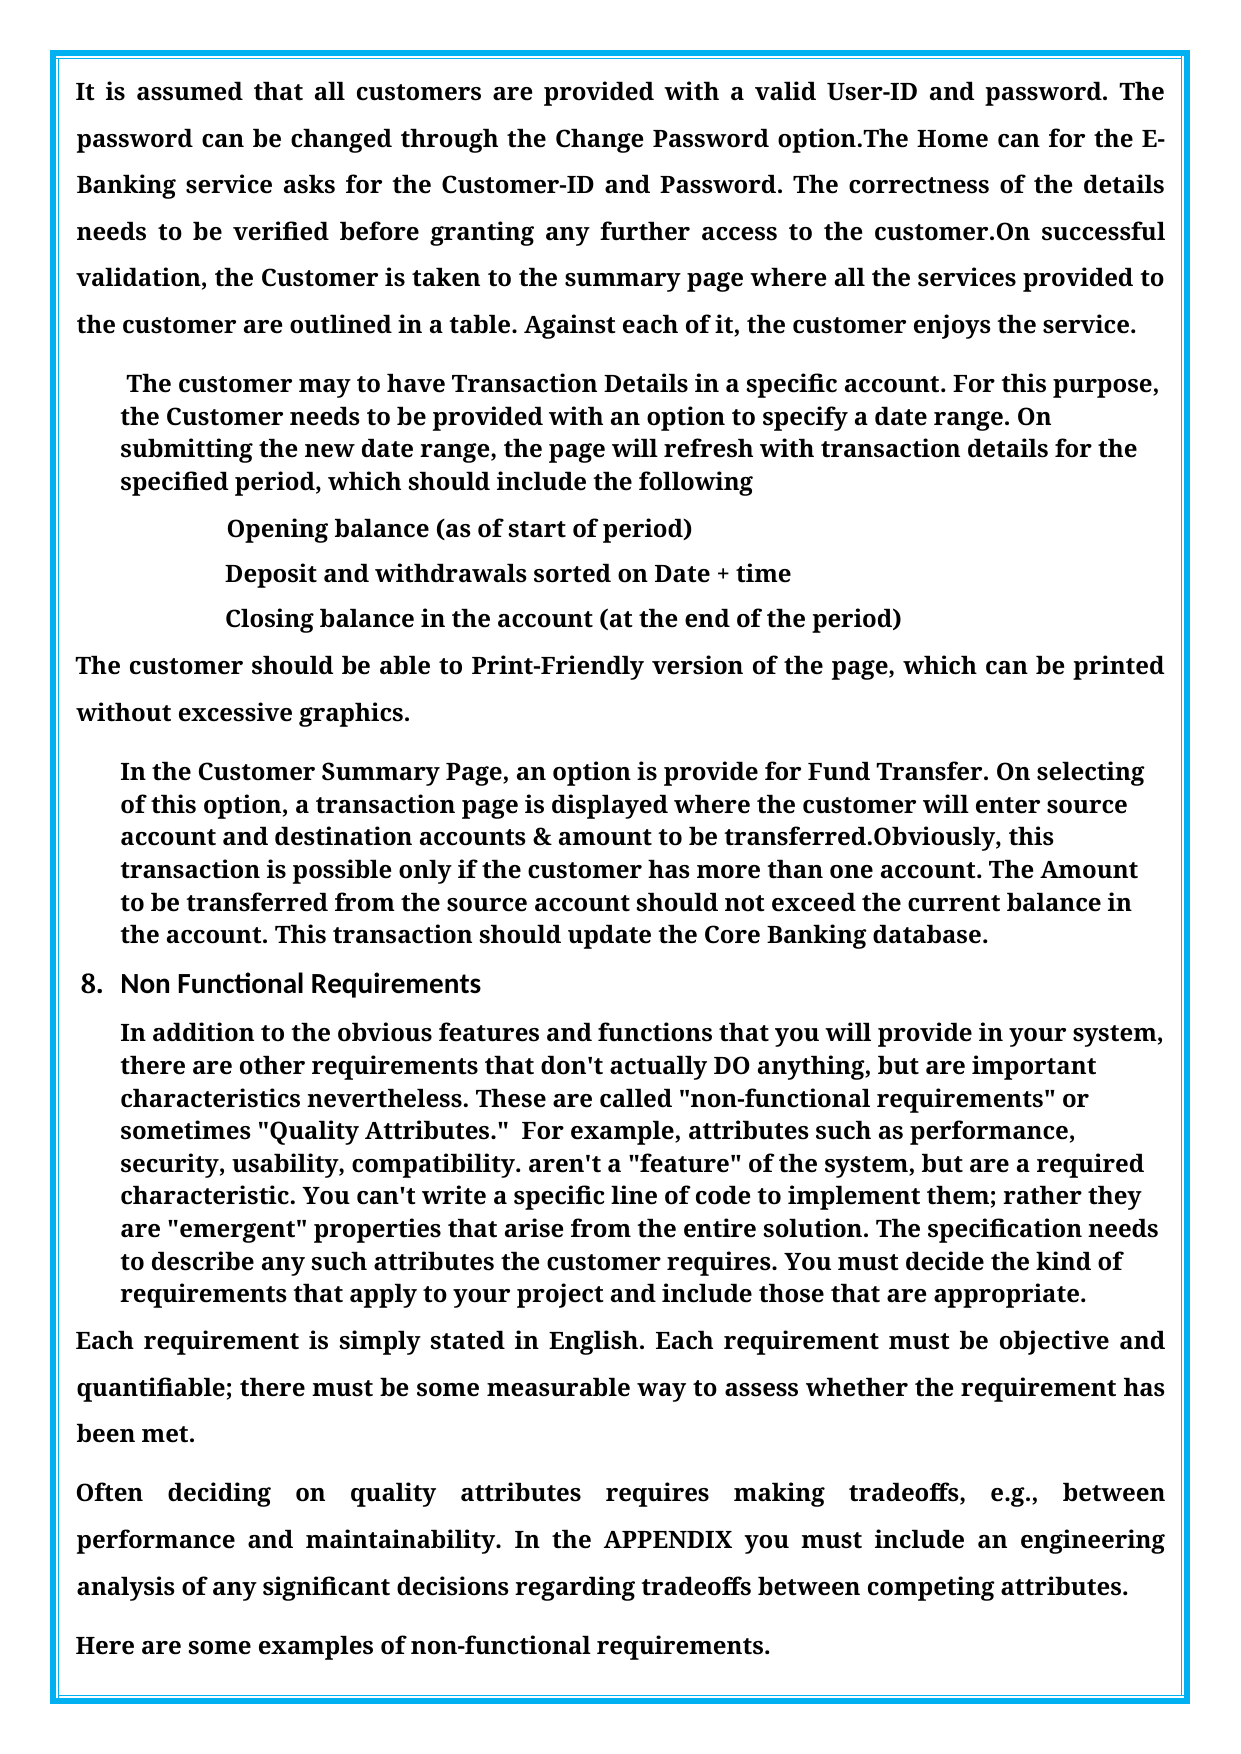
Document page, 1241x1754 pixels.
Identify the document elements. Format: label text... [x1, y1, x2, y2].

text Often deciding on quality attributes requires making tradeoffs, e.g., between performance and maintainability. In the APPENDIX you must include an engineering analysis of any significant decisions regarding tradeoffs between competing attributes. [75, 1476, 1167, 1602]
text Here are some examples of non-functional requirements. [75, 1628, 1167, 1661]
text Deposit and withdrawals sorted on Date + time [75, 557, 1167, 589]
text It is assumed that all customers are provided with a valid User-ID and password. The password can be changed through the Change Password option.The Home can for the E-Banking service asks for the Customer-ID and Password. The correctness of the details needs to be verified before granting any further access to the customer.On successful validation, the Customer is taken to the summary page where all the services provided to the customer are outlined in a table. Against each of it, the customer enjoys the service. [75, 75, 1167, 340]
text Opening balance (as of start of period) [226, 512, 1167, 544]
text The customer may to have Transaction Details in a specific account. For this purpose, the Customer needs to be provided with an option to specify a date range. On submitting the new date range, the page will refresh with transaction details for the specified period, which should include the following [120, 367, 1165, 497]
text Closing balance in the account (at the end of the period) [120, 602, 1165, 635]
text The customer should be able to Print-Friendly version of the page, which can be printed without excessive graphics. [75, 649, 1167, 728]
text In addition to the obvious features and functions that you will provide in your system, there are other requirements that don't actually DO anything, but are important characteristics nevertheless. These are called "non-functional requirements" or sometimes "Quality Attributes." For example, attributes such as performance, security, usability, compatibility. aren't a "feature" of the system, but are a required characteristic. You can't write a specific line of code to implement them; rather they are "emergent" properties that arise from the entire solution. The specification needs to describe any such attributes the customer requires. You must decide the kind of requirements that apply to your project and include those that are appropriate. [120, 1016, 1165, 1309]
text In the Customer Summary Page, an option is provide for Fund Transfer. On selecting of this option, a transaction page is displayed where the customer will enter source account and destination accounts & amount to be transferred.Obviously, this transaction is possible only if the customer has more than one account. The Amount to be transferred from the source account should not exceed the current balance in the account. This transaction should update the Core Banking database. [120, 755, 1165, 951]
list Non Functional Requirements [81, 965, 1165, 1002]
text Each requirement is simply stated in English. Each requirement must be objective and quantifiable; there must be some measurable way to assess whether the requirement has been met. [75, 1324, 1167, 1450]
